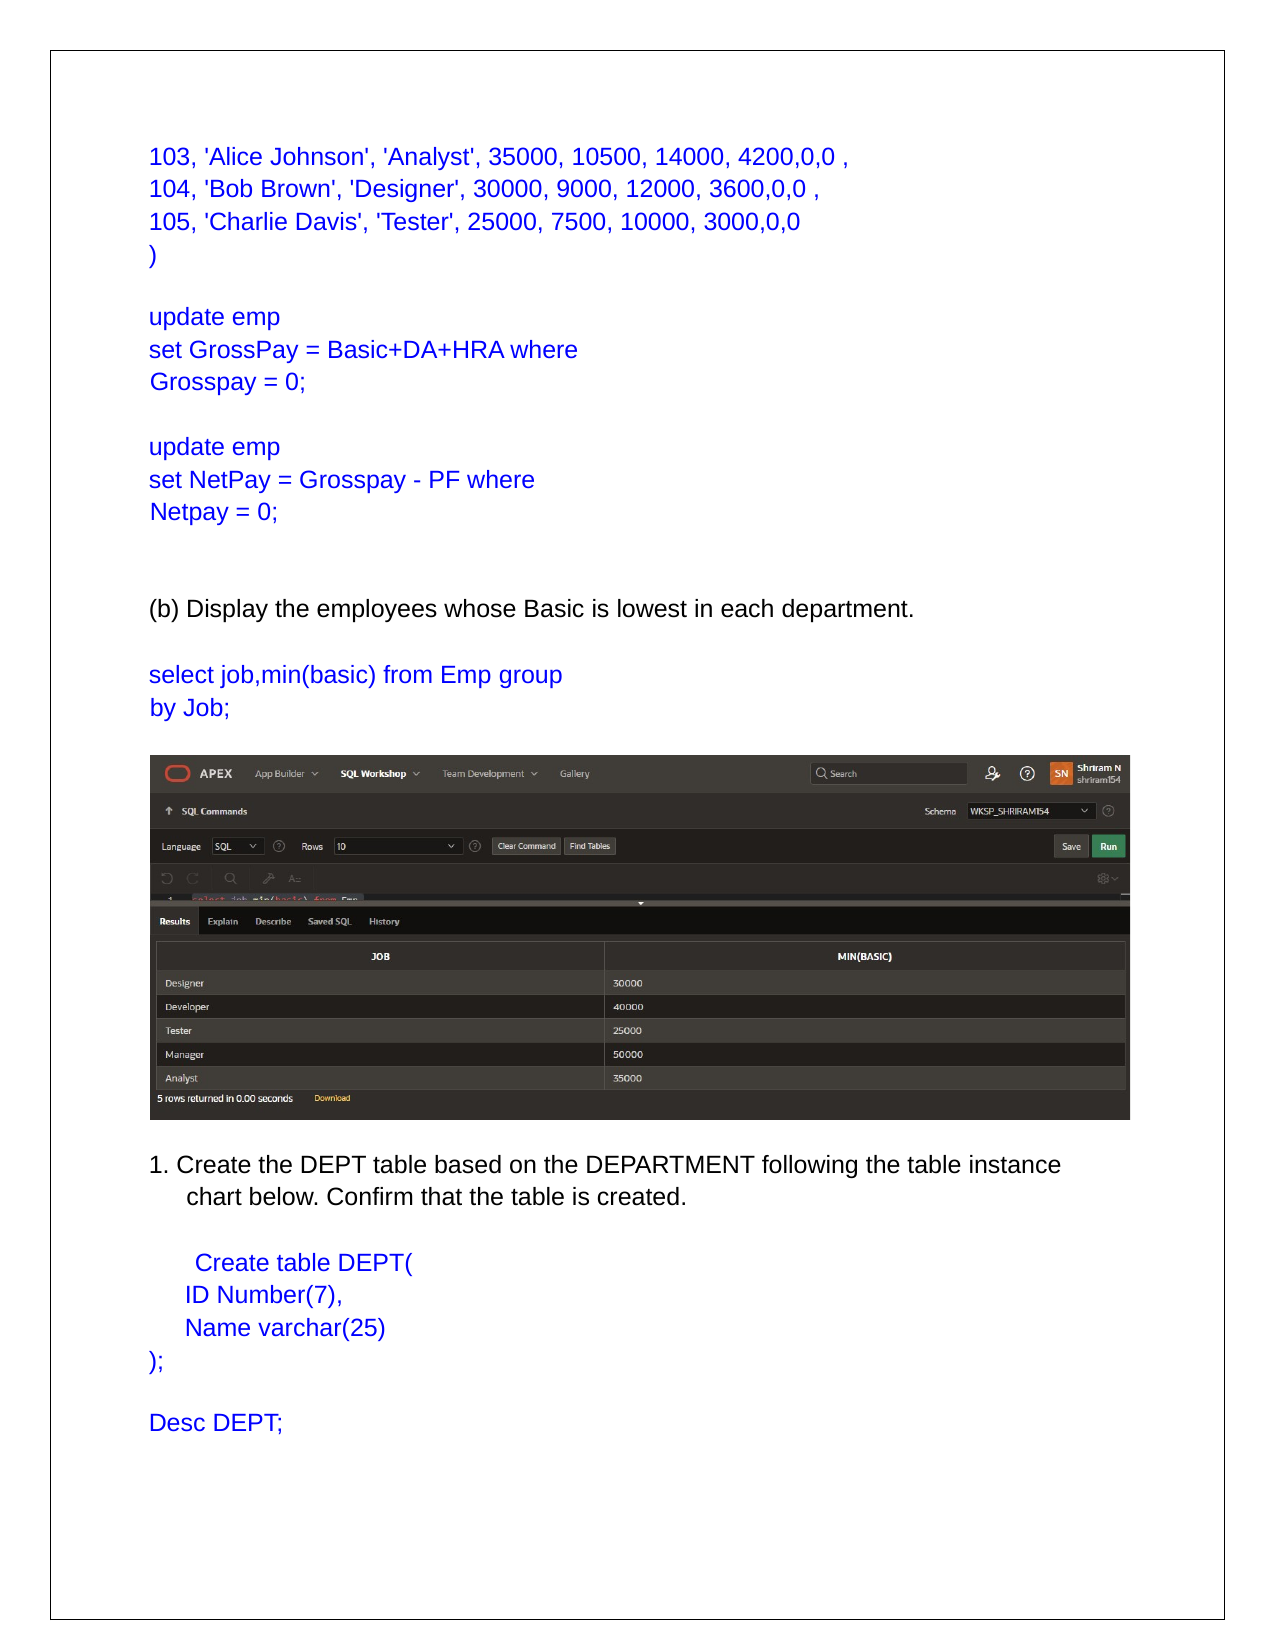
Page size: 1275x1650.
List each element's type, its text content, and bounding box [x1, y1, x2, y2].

text Desc DEPT; [148, 1408, 1147, 1437]
text update emp [148, 302, 1147, 331]
text Create table DEPT( [188, 1248, 1147, 1277]
text 103, 'Alice Johnson', 'Analyst', 35000, 10500, 14000, 4200,0,0 , [148, 142, 1147, 171]
text 104, 'Bob Brown', 'Designer', 30000, 9000, 12000, 3600,0,0 , [148, 174, 1147, 203]
picture [150, 755, 1130, 1120]
text 105, 'Charlie Davis', 'Tester', 25000, 7500, 10000, 3000,0,0 [148, 207, 1147, 236]
text ID Number(7), [184, 1280, 1147, 1309]
text ); [148, 1346, 1147, 1374]
text update emp [148, 432, 1147, 461]
text set NetPay = Grosspay - PF where Netpay = 0; [148, 465, 536, 526]
text Name varchar(25) [184, 1313, 1147, 1342]
text ) [148, 239, 1147, 268]
text set GrossPay = Basic+DA+HRA where Grosspay = 0; [148, 335, 579, 396]
text (b) Display the employees whose Basic is lowest in each department. [148, 594, 1117, 623]
text select job,min(basic) from Emp group by Job; [148, 660, 564, 721]
text 1. Create the DEPT table based on the DEPARTMENT following the table instance chart below. Confirm that the table is created. [148, 1151, 1117, 1211]
